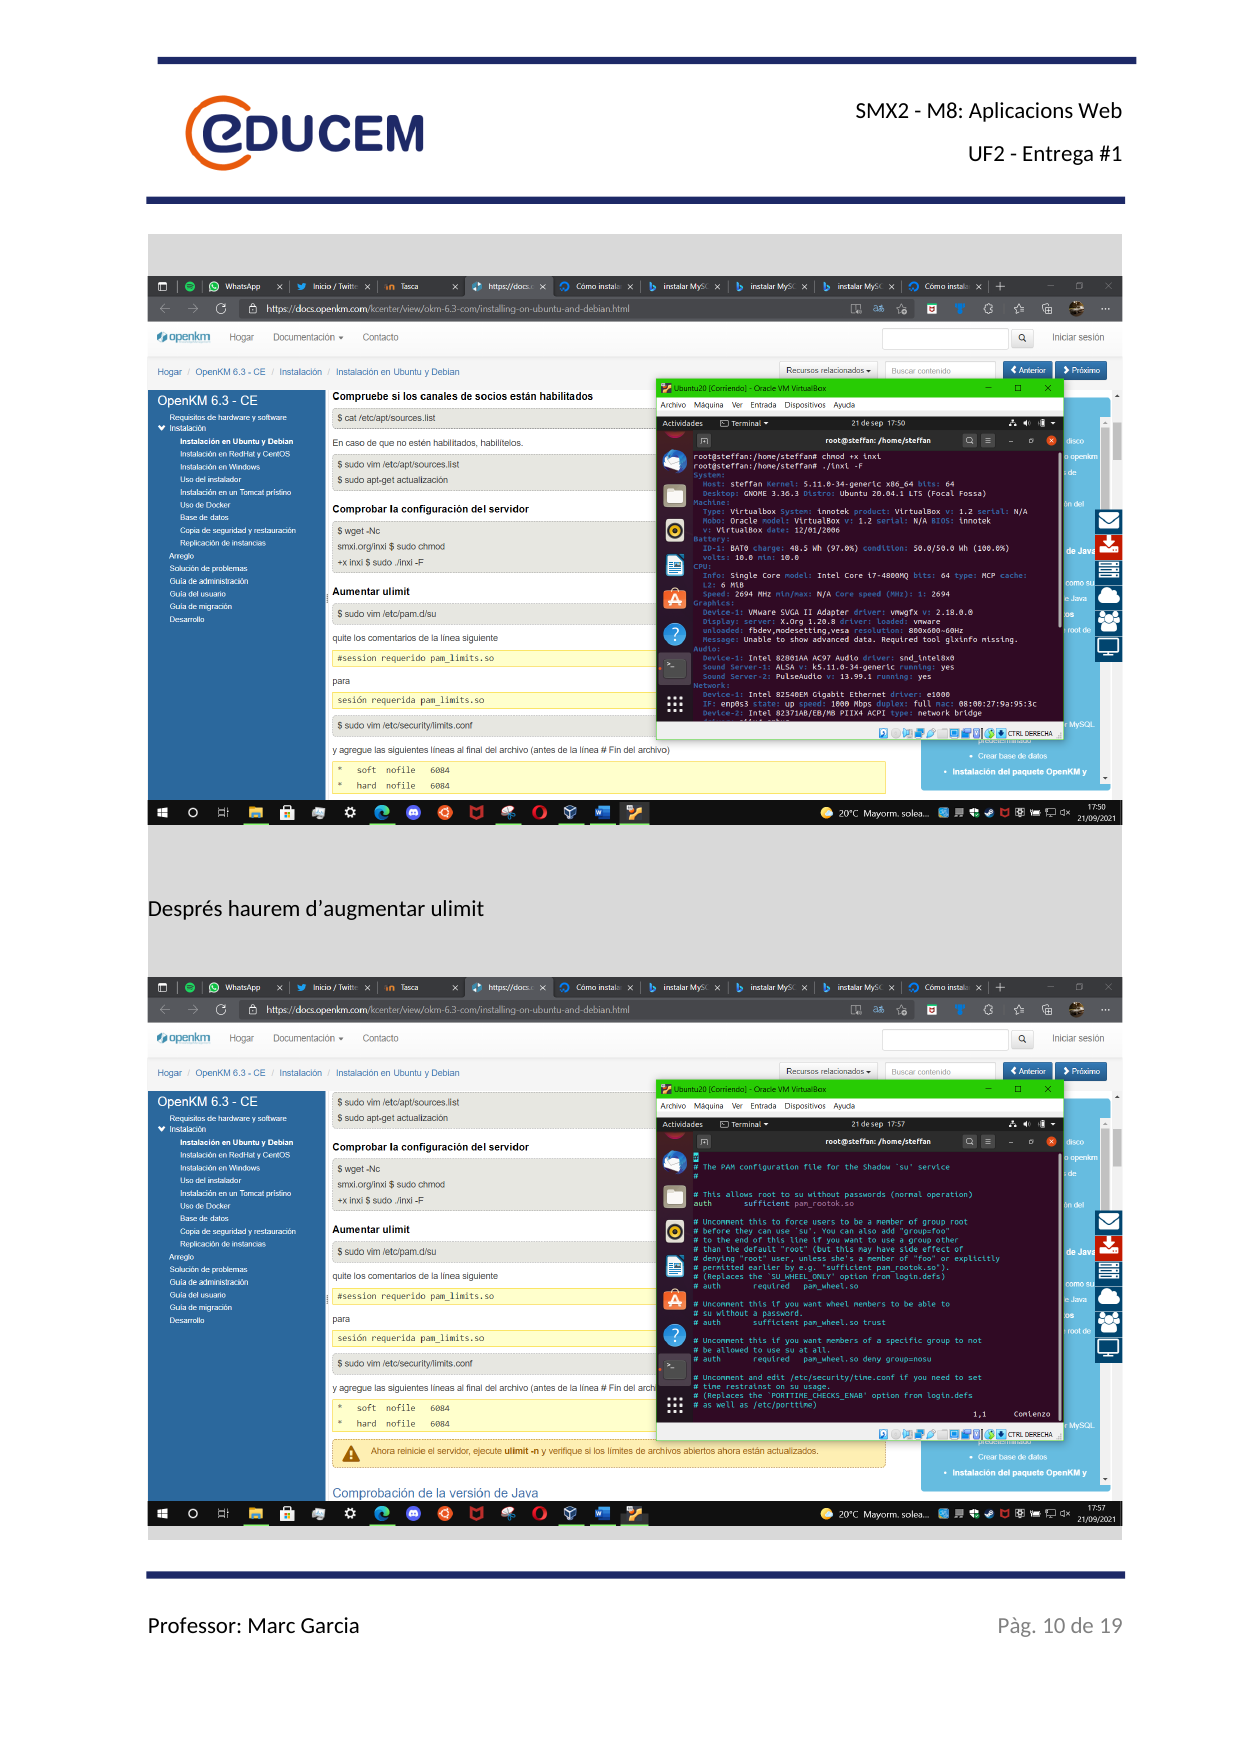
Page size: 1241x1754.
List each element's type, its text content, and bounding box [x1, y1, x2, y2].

picture [147, 977, 1123, 1526]
picture [147, 276, 1123, 825]
picture [174, 84, 435, 179]
text Després haurem d’augmentar ulimit [148, 894, 1122, 923]
